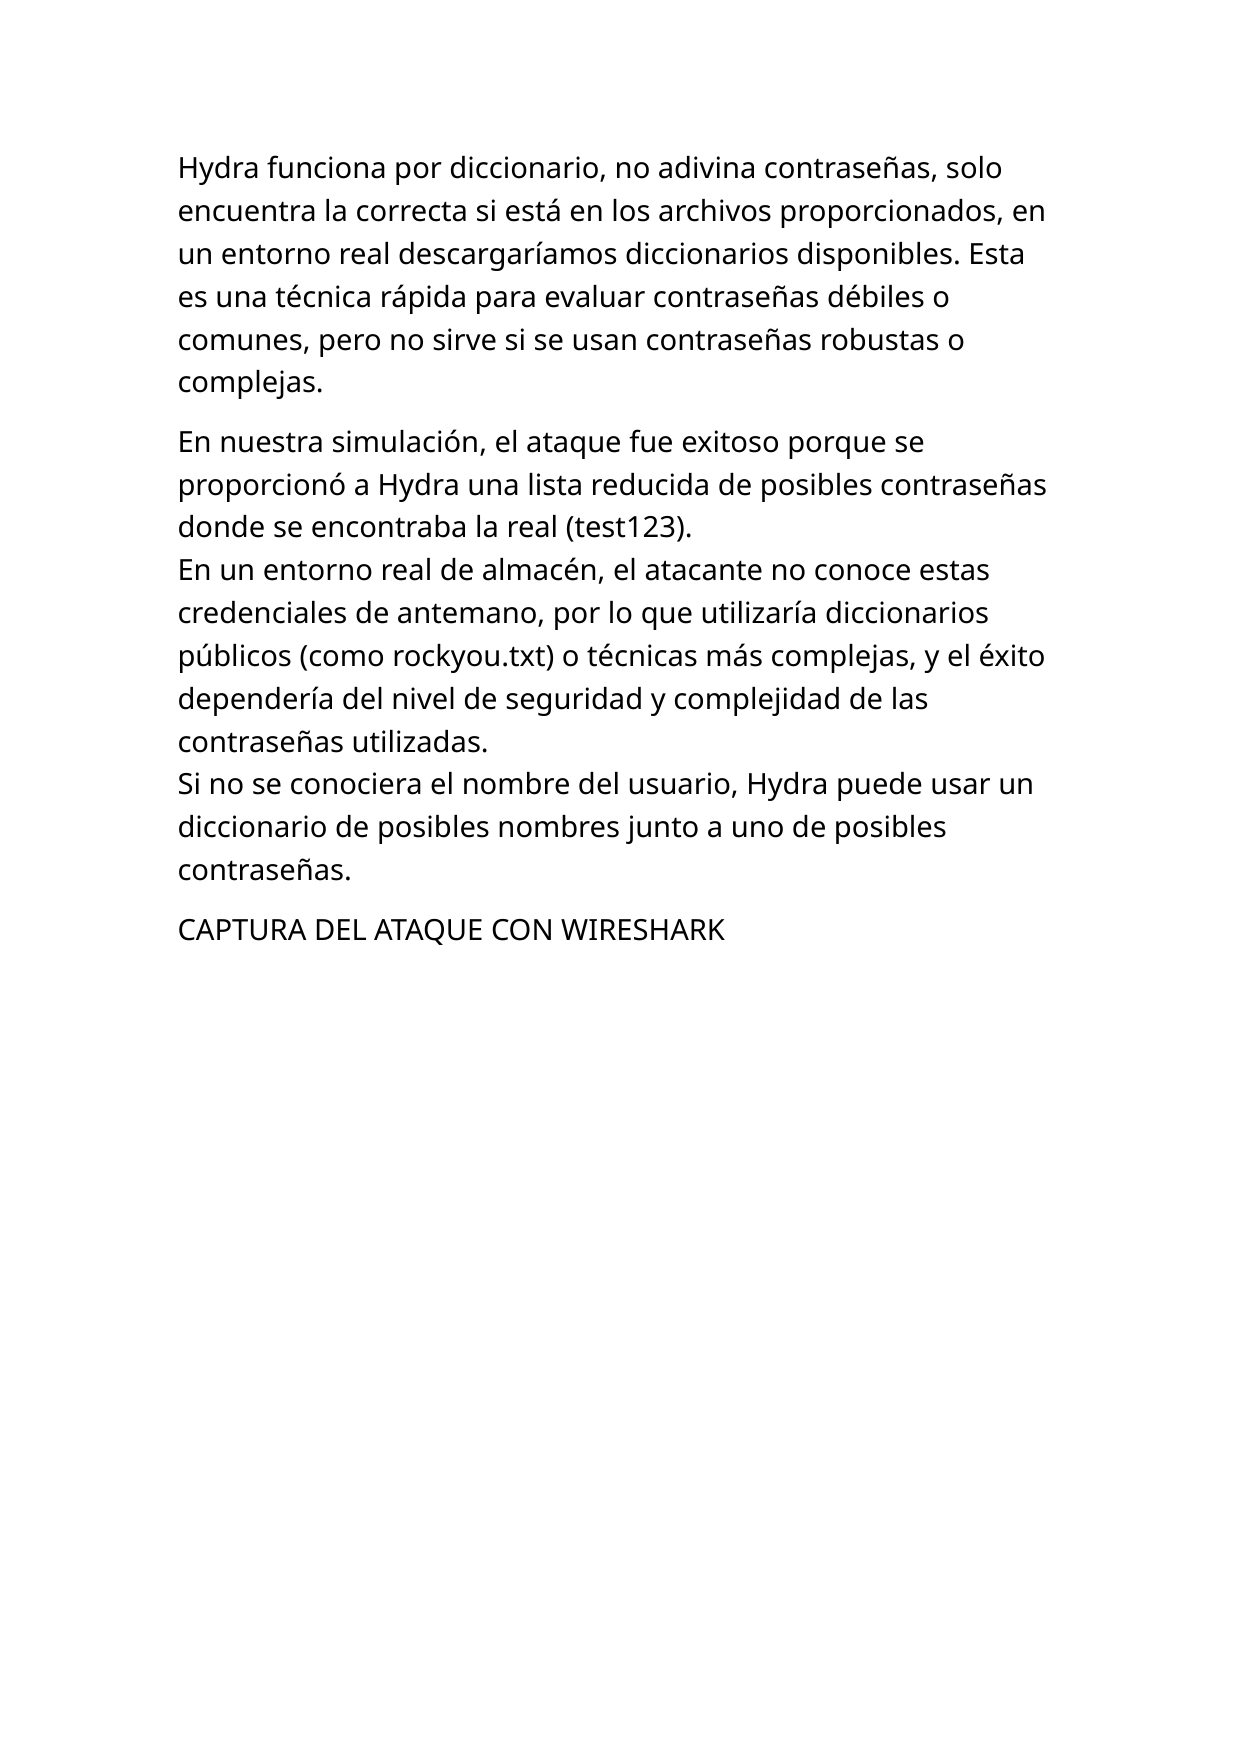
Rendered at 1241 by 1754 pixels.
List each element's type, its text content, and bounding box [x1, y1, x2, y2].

text CAPTURA DEL ATAQUE CON WIRESHARK [177, 909, 1063, 948]
text Hydra funciona por diccionario, no adivina contraseñas, solo encuentra la correcta si está en los archivos proporcionados, en un entorno real descargaríamos diccionarios disponibles. Esta es una técnica rápida para evaluar contraseñas débiles o comunes, pero no sirve si se usan contraseñas robustas o complejas. [177, 148, 1063, 401]
text En nuestra simulación, el ataque fue exitoso porque se proporcionó a Hydra una lista reducida de posibles contraseñas donde se encontraba la real (test123). En un entorno real de almacén, el atacante no conoce estas credenciales de antemano, por lo que utilizaría diccionarios públicos (como rockyou.txt) o técnicas más complejas, y el éxito dependería del nivel de seguridad y complejidad de las contraseñas utilizadas. Si no se conociera el nombre del usuario, Hydra puede usar un diccionario de posibles nombres junto a uno de posibles contraseñas. [177, 421, 1063, 889]
